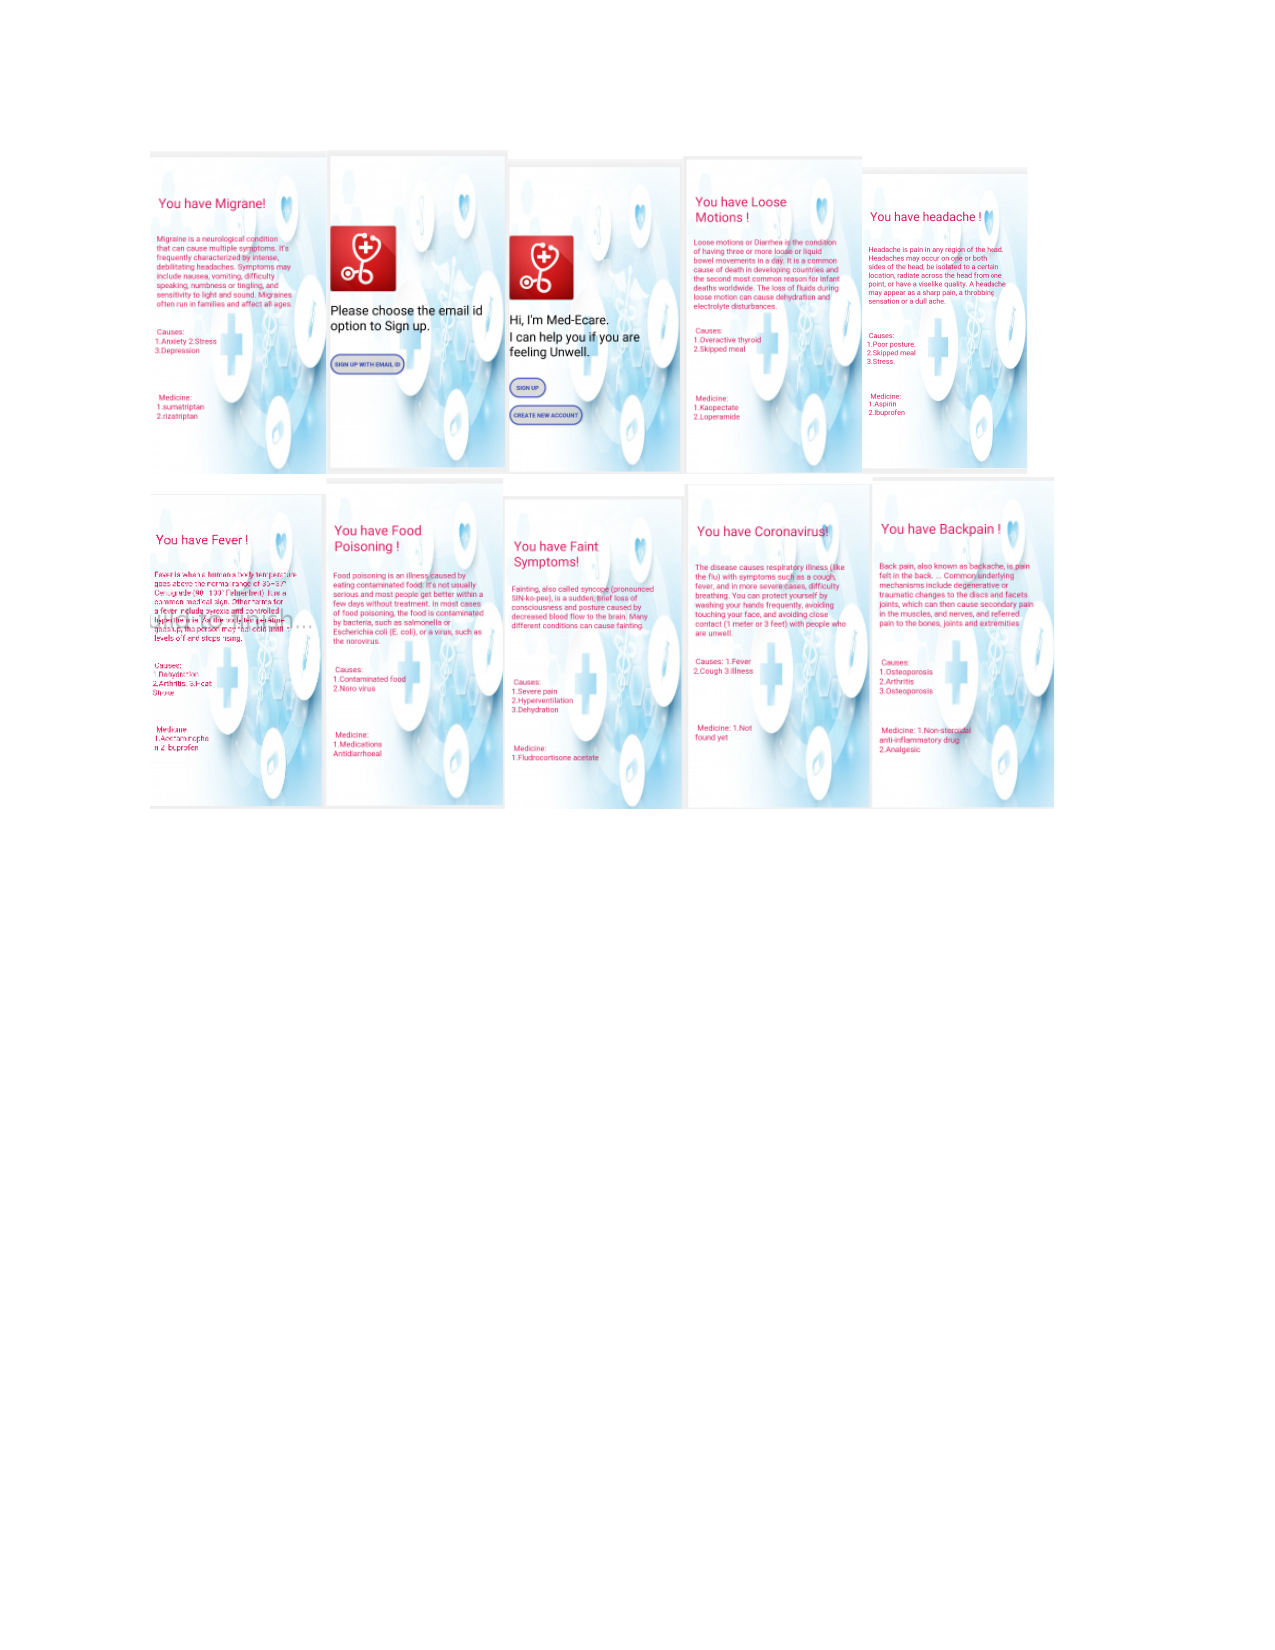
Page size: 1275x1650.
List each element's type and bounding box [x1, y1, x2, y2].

picture [150, 477, 1055, 809]
picture [150, 150, 1028, 474]
